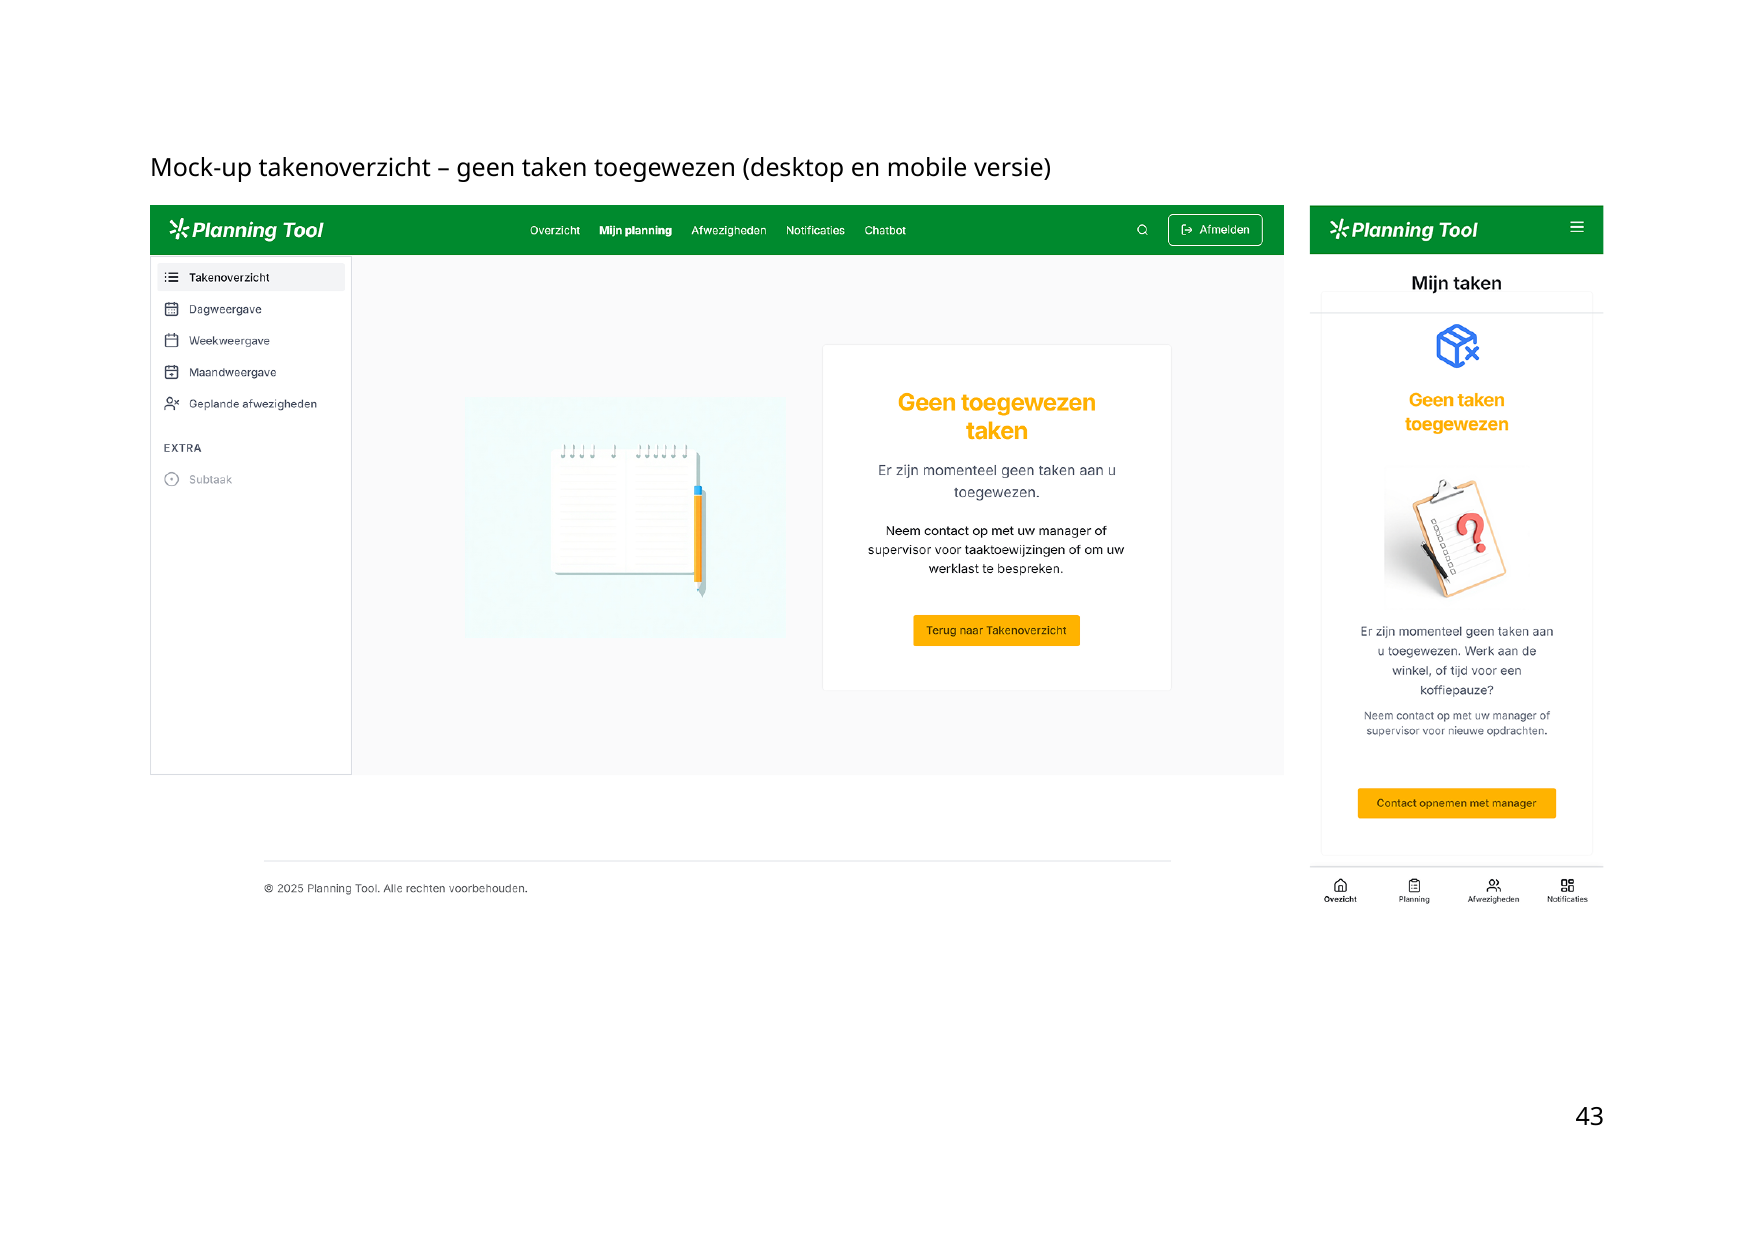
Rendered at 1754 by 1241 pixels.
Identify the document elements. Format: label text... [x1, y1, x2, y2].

picture [150, 205, 1284, 915]
picture [1309, 205, 1604, 915]
text Mock-up takenoverzicht – geen taken toegewezen (desktop en mobile versie) [150, 150, 1604, 184]
